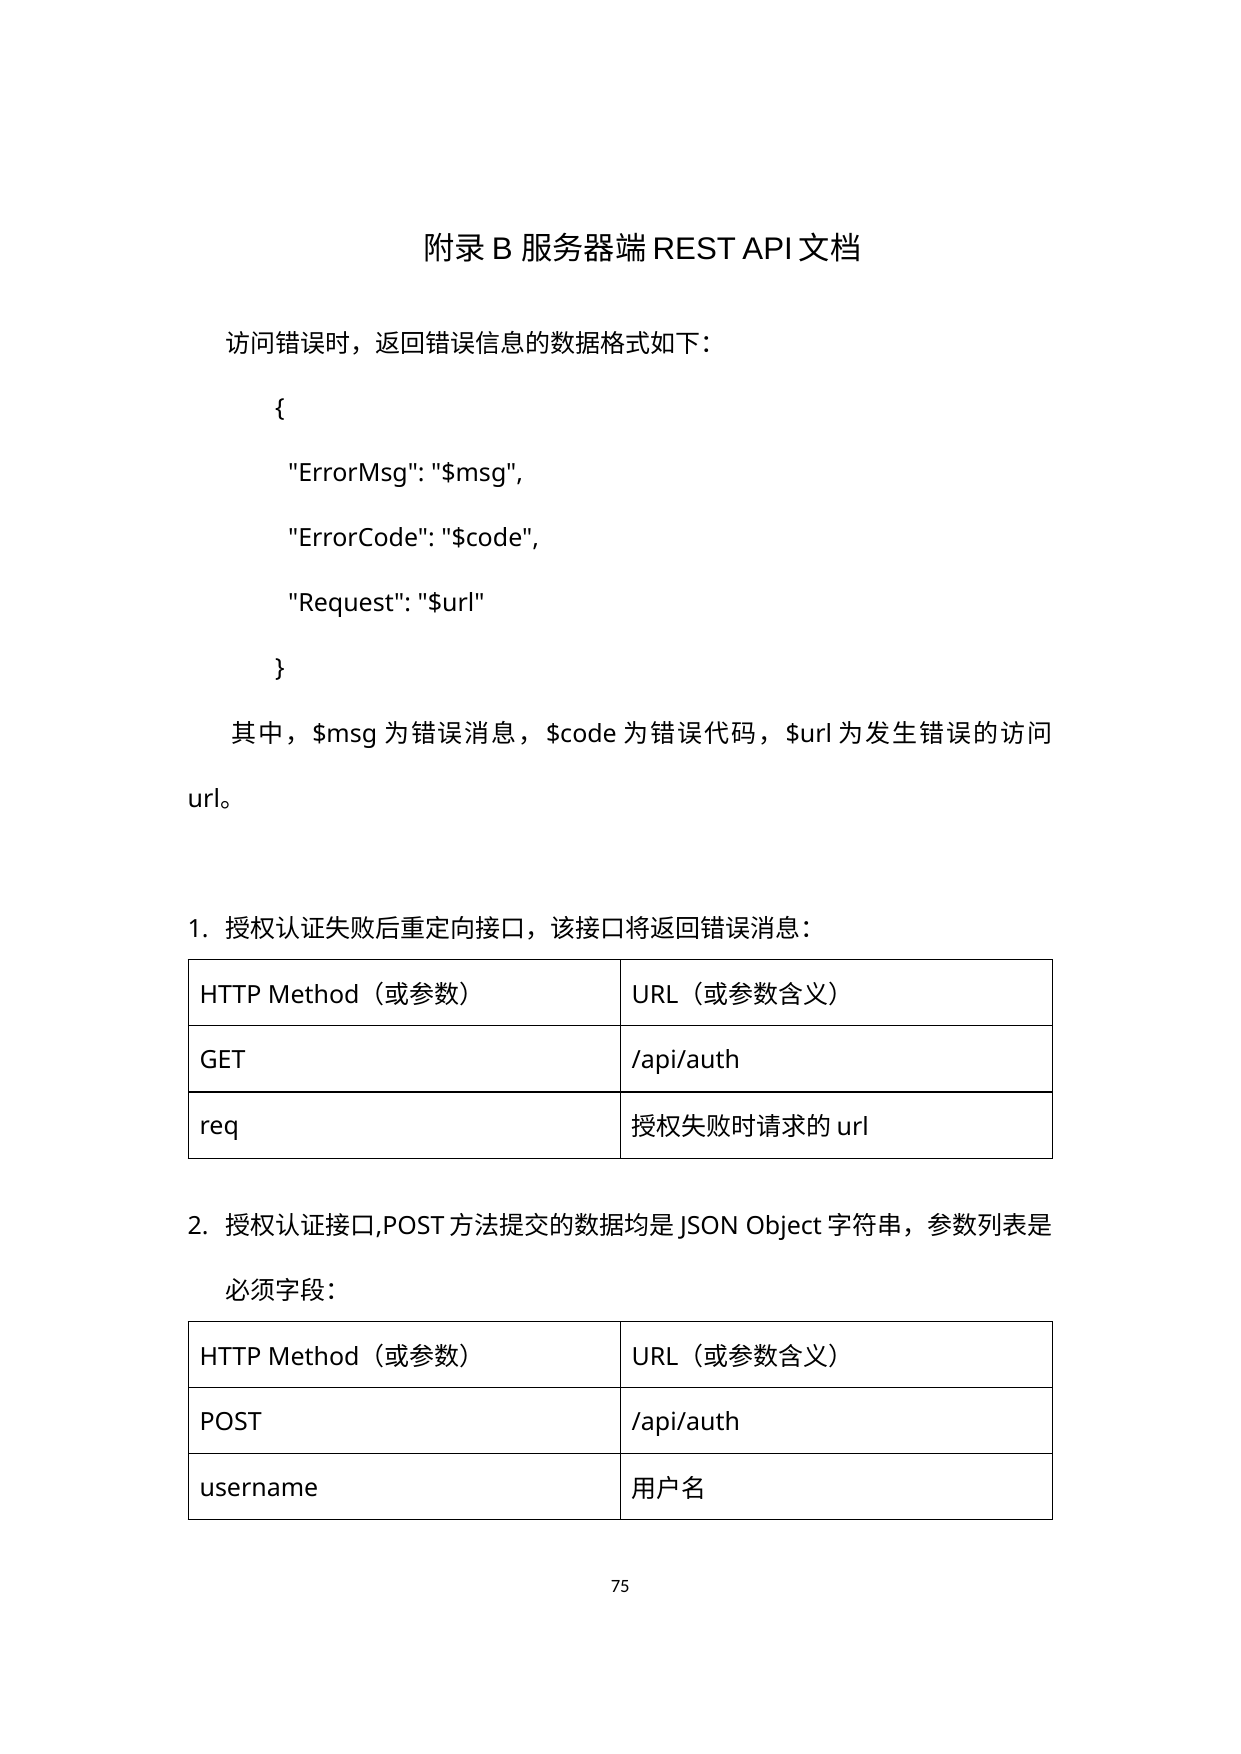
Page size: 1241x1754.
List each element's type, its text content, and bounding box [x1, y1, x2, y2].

table_cell 用户名 [621, 1454, 1052, 1519]
table_header URL（或参数含义） [621, 1322, 1052, 1387]
list 授权认证失败后重定向接口，该接口将返回错误消息： [187, 894, 1053, 959]
table_header HTTP Method（或参数） [189, 1322, 620, 1387]
table_cell req [189, 1093, 620, 1157]
table_header HTTP Method（或参数） [189, 960, 620, 1025]
table_cell /api/auth [621, 1388, 1052, 1453]
list "ErrorMsg": "$msg", [225, 439, 1053, 504]
table_cell /api/auth [621, 1026, 1052, 1091]
text 附录B 服务器端REST API文档 [231, 226, 1053, 268]
table_cell GET [189, 1026, 620, 1091]
list 授权认证接口,POST方法提交的数据均是JSON Object字符串，参数列表是必须字段： [187, 1191, 1053, 1321]
list "ErrorCode": "$code", [225, 504, 1053, 569]
list 访问错误时，返回错误信息的数据格式如下： [225, 309, 1053, 374]
list } [269, 634, 1053, 699]
text 其中，$msg为错误消息，$code为错误代码，$url为发生错误的访问url。 [187, 699, 1053, 829]
list "Request": "$url" [225, 569, 1053, 634]
table_cell POST [189, 1388, 620, 1453]
table_cell username [189, 1454, 620, 1519]
list { [225, 374, 1053, 439]
table_header URL（或参数含义） [621, 960, 1052, 1025]
table_cell 授权失败时请求的url [621, 1093, 1052, 1157]
